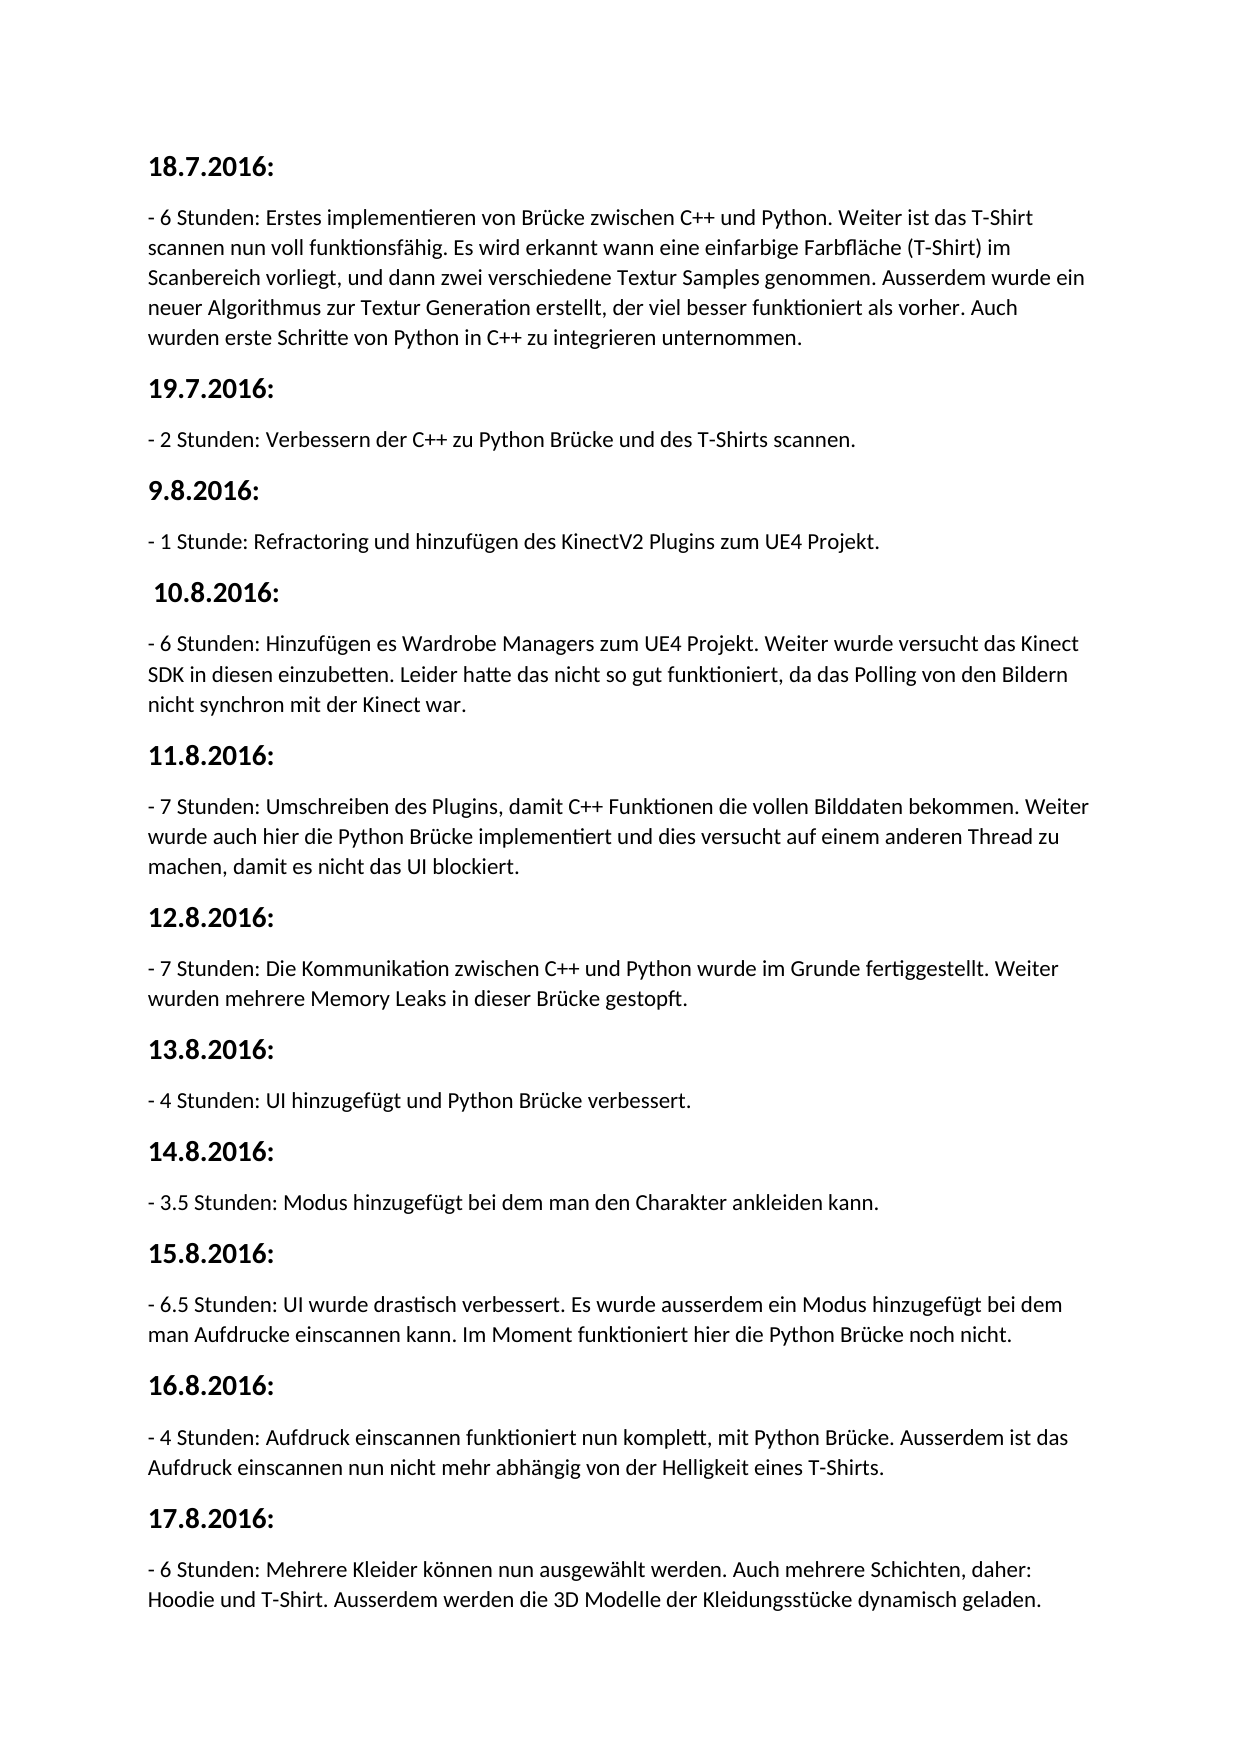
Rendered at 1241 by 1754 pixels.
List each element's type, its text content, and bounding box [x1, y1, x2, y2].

text - 7 Stunden: Die Kommunikation zwischen C++ und Python wurde im Grunde fertiggestellt. Weiter wurden mehrere Memory Leaks in dieser Brücke gestopft. [148, 954, 1093, 1012]
text - 6 Stunden: Erstes implementieren von Brücke zwischen C++ und Python. Weiter ist das T-Shirt scannen nun voll funktionsfähig. Es wird erkannt wann eine einfarbige Farbfläche (T-Shirt) im Scanbereich vorliegt, und dann zwei verschiedene Textur Samples genommen. Ausserdem wurde ein neuer Algorithmus zur Textur Generation erstellt, der viel besser funktioniert als vorher. Auch wurden erste Schritte von Python in C++ zu integrieren unternommen. [148, 203, 1093, 352]
text - 1 Stunde: Refractoring und hinzufügen des KinectV2 Plugins zum UE4 Projekt. [148, 527, 1093, 556]
text 9.8.2016: [148, 472, 1093, 508]
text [148, 1555, 1093, 1613]
text 17.8.2016: [148, 1500, 1093, 1535]
text - 2 Stunden: Verbessern der C++ zu Python Brücke und des T-Shirts scannen. [148, 426, 1093, 453]
text 18.7.2016: [148, 148, 1093, 183]
text 16.8.2016: [148, 1367, 1093, 1403]
text - 4 Stunden: Aufdruck einscannen funktioniert nun komplett, mit Python Brücke. Ausserdem ist das Aufdruck einscannen nun nicht mehr abhängig von der Helligkeit eines T-Shirts. [148, 1423, 1093, 1481]
text 15.8.2016: [148, 1235, 1093, 1271]
text 19.7.2016: [148, 370, 1093, 406]
text 11.8.2016: [148, 737, 1093, 772]
text - 7 Stunden: Umschreiben des Plugins, damit C++ Funktionen die vollen Bilddaten bekommen. Weiter wurde auch hier die Python Brücke implementiert und dies versucht auf einem anderen Thread zu machen, damit es nicht das UI blockiert. [148, 792, 1093, 880]
text - 4 Stunden: UI hinzugefügt und Python Brücke verbessert. [148, 1086, 1093, 1114]
text 12.8.2016: [148, 899, 1093, 935]
text - 6.5 Stunden: UI wurde drastisch verbessert. Es wurde ausserdem ein Modus hinzugefügt bei dem man Aufdrucke einscannen kann. Im Moment funktioniert hier die Python Brücke noch nicht. [148, 1290, 1093, 1349]
text 14.8.2016: [148, 1133, 1093, 1169]
text 13.8.2016: [148, 1031, 1093, 1067]
text 10.8.2016: [148, 574, 1093, 610]
text - 3.5 Stunden: Modus hinzugefügt bei dem man den Charakter ankleiden kann. [148, 1188, 1093, 1216]
text - 6 Stunden: Hinzufügen es Wardrobe Managers zum UE4 Projekt. Weiter wurde versucht das Kinect SDK in diesen einzubetten. Leider hatte das nicht so gut funktioniert, da das Polling von den Bildern nicht synchron mit der Kinect war. [148, 629, 1093, 718]
